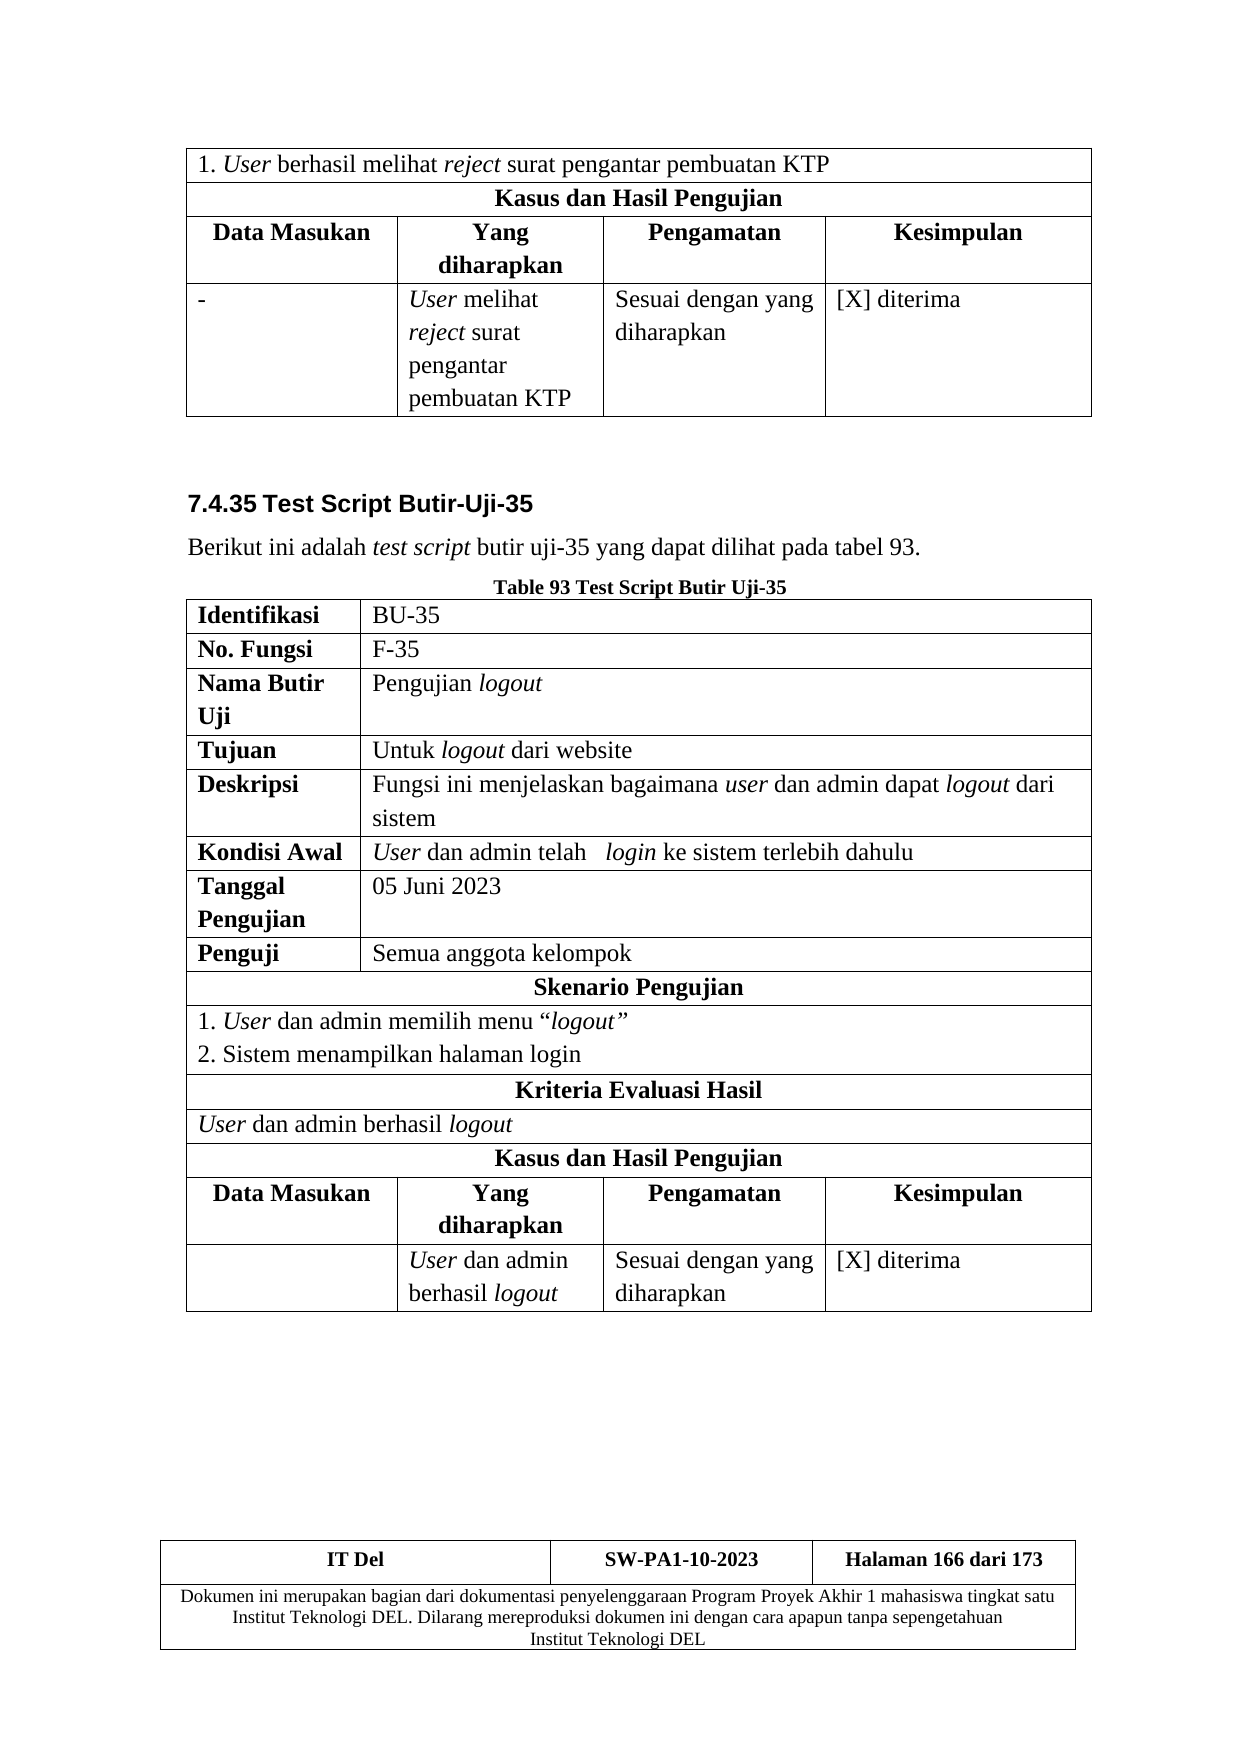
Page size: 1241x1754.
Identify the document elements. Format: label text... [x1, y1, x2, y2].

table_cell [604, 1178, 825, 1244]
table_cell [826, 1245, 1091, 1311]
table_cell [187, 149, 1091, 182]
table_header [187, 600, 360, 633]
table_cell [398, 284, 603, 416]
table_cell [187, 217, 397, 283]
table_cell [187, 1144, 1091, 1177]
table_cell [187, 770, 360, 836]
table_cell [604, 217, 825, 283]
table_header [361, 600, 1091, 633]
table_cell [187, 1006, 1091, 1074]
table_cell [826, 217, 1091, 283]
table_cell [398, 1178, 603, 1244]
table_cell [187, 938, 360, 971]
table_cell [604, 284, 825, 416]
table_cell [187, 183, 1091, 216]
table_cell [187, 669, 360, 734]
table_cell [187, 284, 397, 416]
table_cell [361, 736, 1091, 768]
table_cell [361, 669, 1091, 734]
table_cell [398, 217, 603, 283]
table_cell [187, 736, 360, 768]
text Berikut ini adalah test script butir uji-35 yang dapat dilihat pada tabel 93. [187, 532, 1092, 561]
list Test Script Butir-Uji-35 [187, 489, 1092, 518]
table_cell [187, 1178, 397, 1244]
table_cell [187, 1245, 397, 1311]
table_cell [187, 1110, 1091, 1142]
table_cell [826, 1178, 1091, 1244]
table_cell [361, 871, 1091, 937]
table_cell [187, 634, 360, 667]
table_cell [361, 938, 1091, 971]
text Table 93 Test Script Butir Uji-35 [187, 575, 1092, 599]
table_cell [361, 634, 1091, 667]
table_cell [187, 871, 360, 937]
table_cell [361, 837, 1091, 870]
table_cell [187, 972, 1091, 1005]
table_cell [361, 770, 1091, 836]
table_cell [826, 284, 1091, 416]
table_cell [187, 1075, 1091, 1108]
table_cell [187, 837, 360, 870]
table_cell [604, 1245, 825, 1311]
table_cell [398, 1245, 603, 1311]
